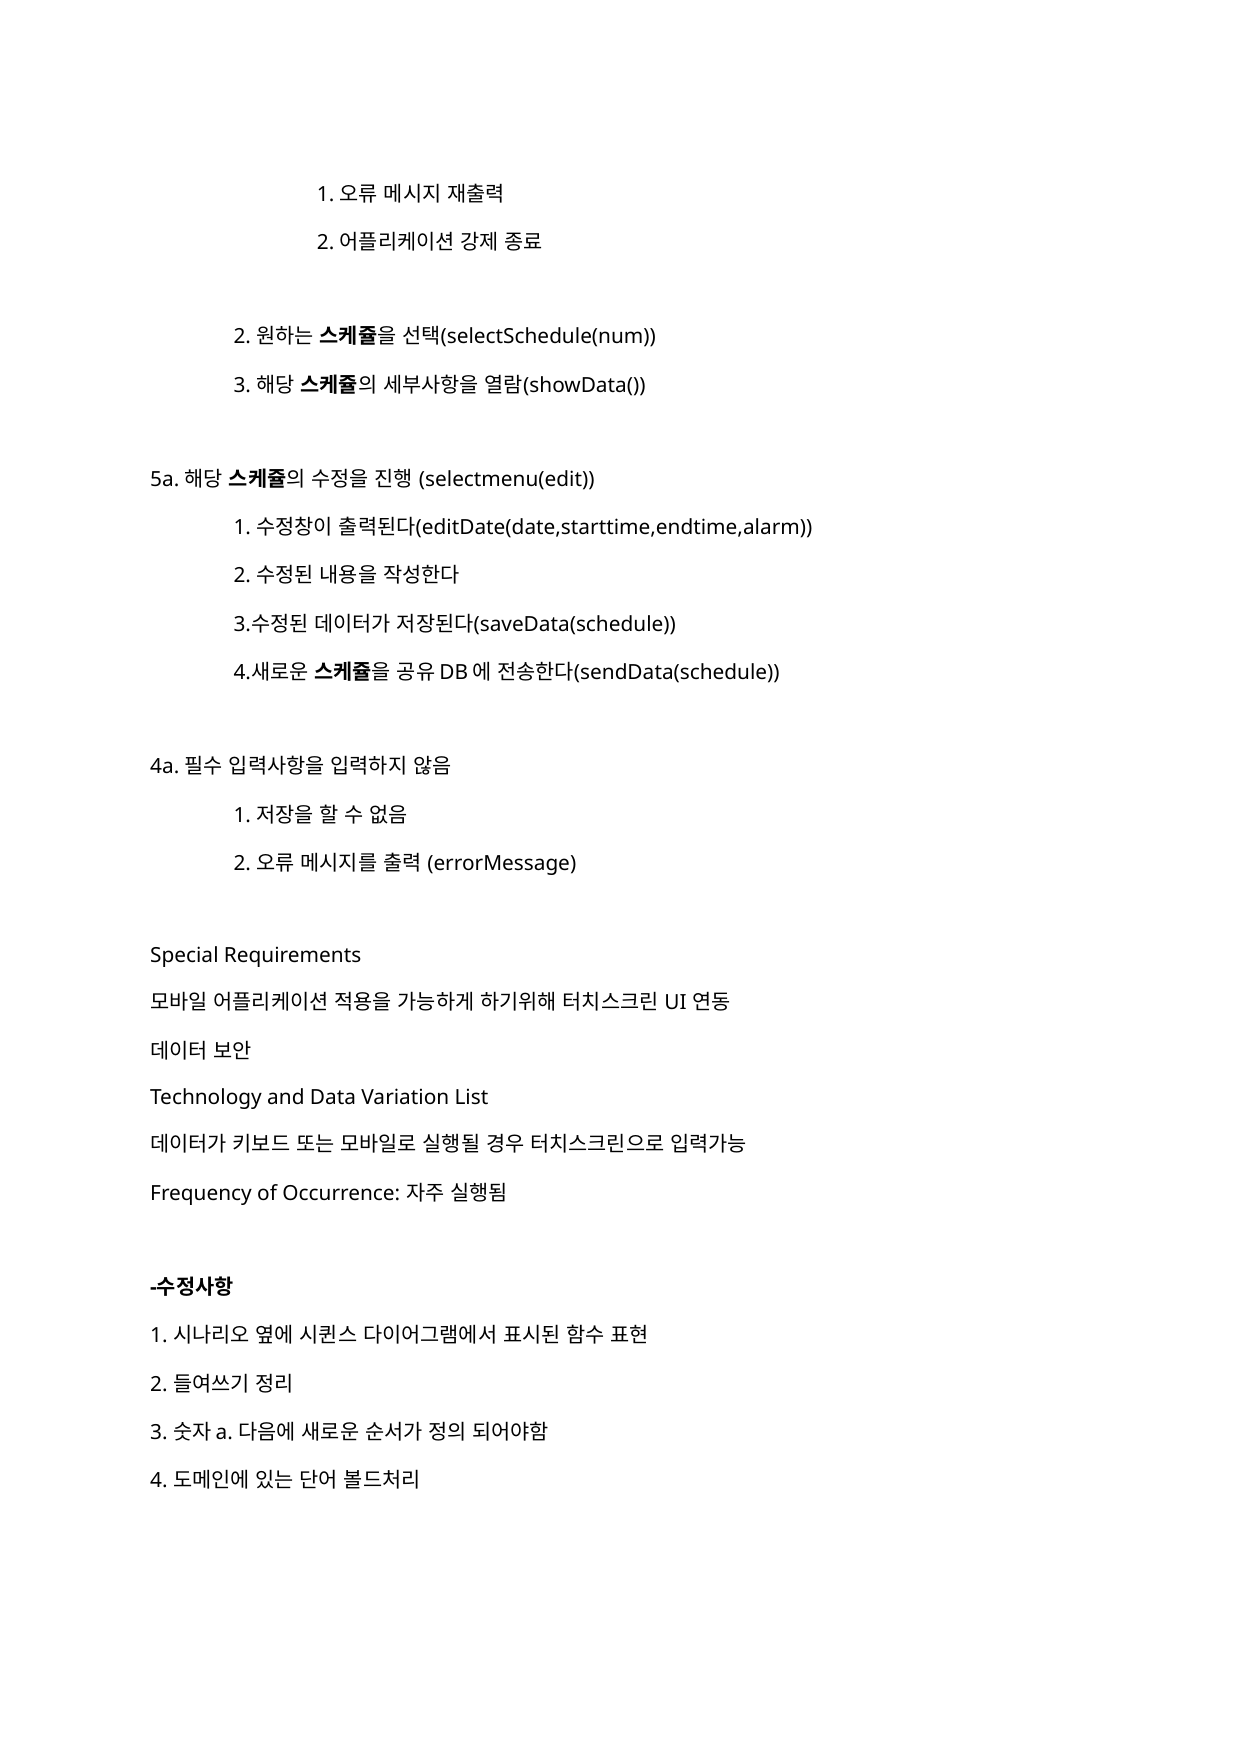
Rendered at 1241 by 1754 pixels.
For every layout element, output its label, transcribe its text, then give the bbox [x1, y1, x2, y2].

text 1. 오류 메시지 재출력 [271, 177, 1090, 207]
text 1. 수정창이 출력된다(editDate(date,starttime,endtime,alarm)) [233, 510, 1090, 541]
text 4.새로운 스케쥴을 공유DB에 전송한다(sendData(schedule)) [233, 656, 1090, 686]
text 4a. 필수 입력사항을 입력하지 않음 [150, 749, 1090, 780]
text 2. 어플리케이션 강제 종료 [271, 226, 1090, 256]
text 1. 시나리오 옆에 시퀸스 다이어그램에서 표시된 함수 표현 [150, 1318, 1090, 1349]
text Special Requirements [150, 940, 1090, 968]
text 2. 수정된 내용을 작성한다 [233, 559, 1090, 589]
text 모바일 어플리케이션 적용을 가능하게 하기위해 터치스크린 UI 연동 [150, 986, 1090, 1016]
text -수정사항 [150, 1270, 1090, 1300]
text Frequency of Occurrence: 자주 실행됨 [150, 1176, 1090, 1206]
text 데이터 보안 [150, 1034, 1090, 1064]
text 2. 들여쓰기 정리 [150, 1367, 1090, 1397]
text 데이터가 키보드 또는 모바일로 실행될 경우 터치스크린으로 입력가능 [150, 1128, 1090, 1158]
text 3. 해당 스케쥴의 세부사항을 열람(showData()) [233, 368, 1090, 398]
text Technology and Data Variation List [150, 1082, 1090, 1111]
text 2. 원하는 스케쥴을 선택(selectSchedule(num)) [233, 319, 1090, 350]
text 3.수정된 데이터가 저장된다(saveData(schedule)) [233, 607, 1090, 637]
text 2. 오류 메시지를 출력 (errorMessage) [233, 846, 1090, 877]
text 5a. 해당 스케쥴의 수정을 진행 (selectmenu(edit)) [150, 462, 1090, 492]
text 4. 도메인에 있는 단어 볼드처리 [150, 1464, 1090, 1494]
text 3. 숫자a. 다음에 새로운 순서가 정의 되어야함 [150, 1415, 1090, 1446]
text 1. 저장을 할 수 없음 [233, 798, 1090, 828]
